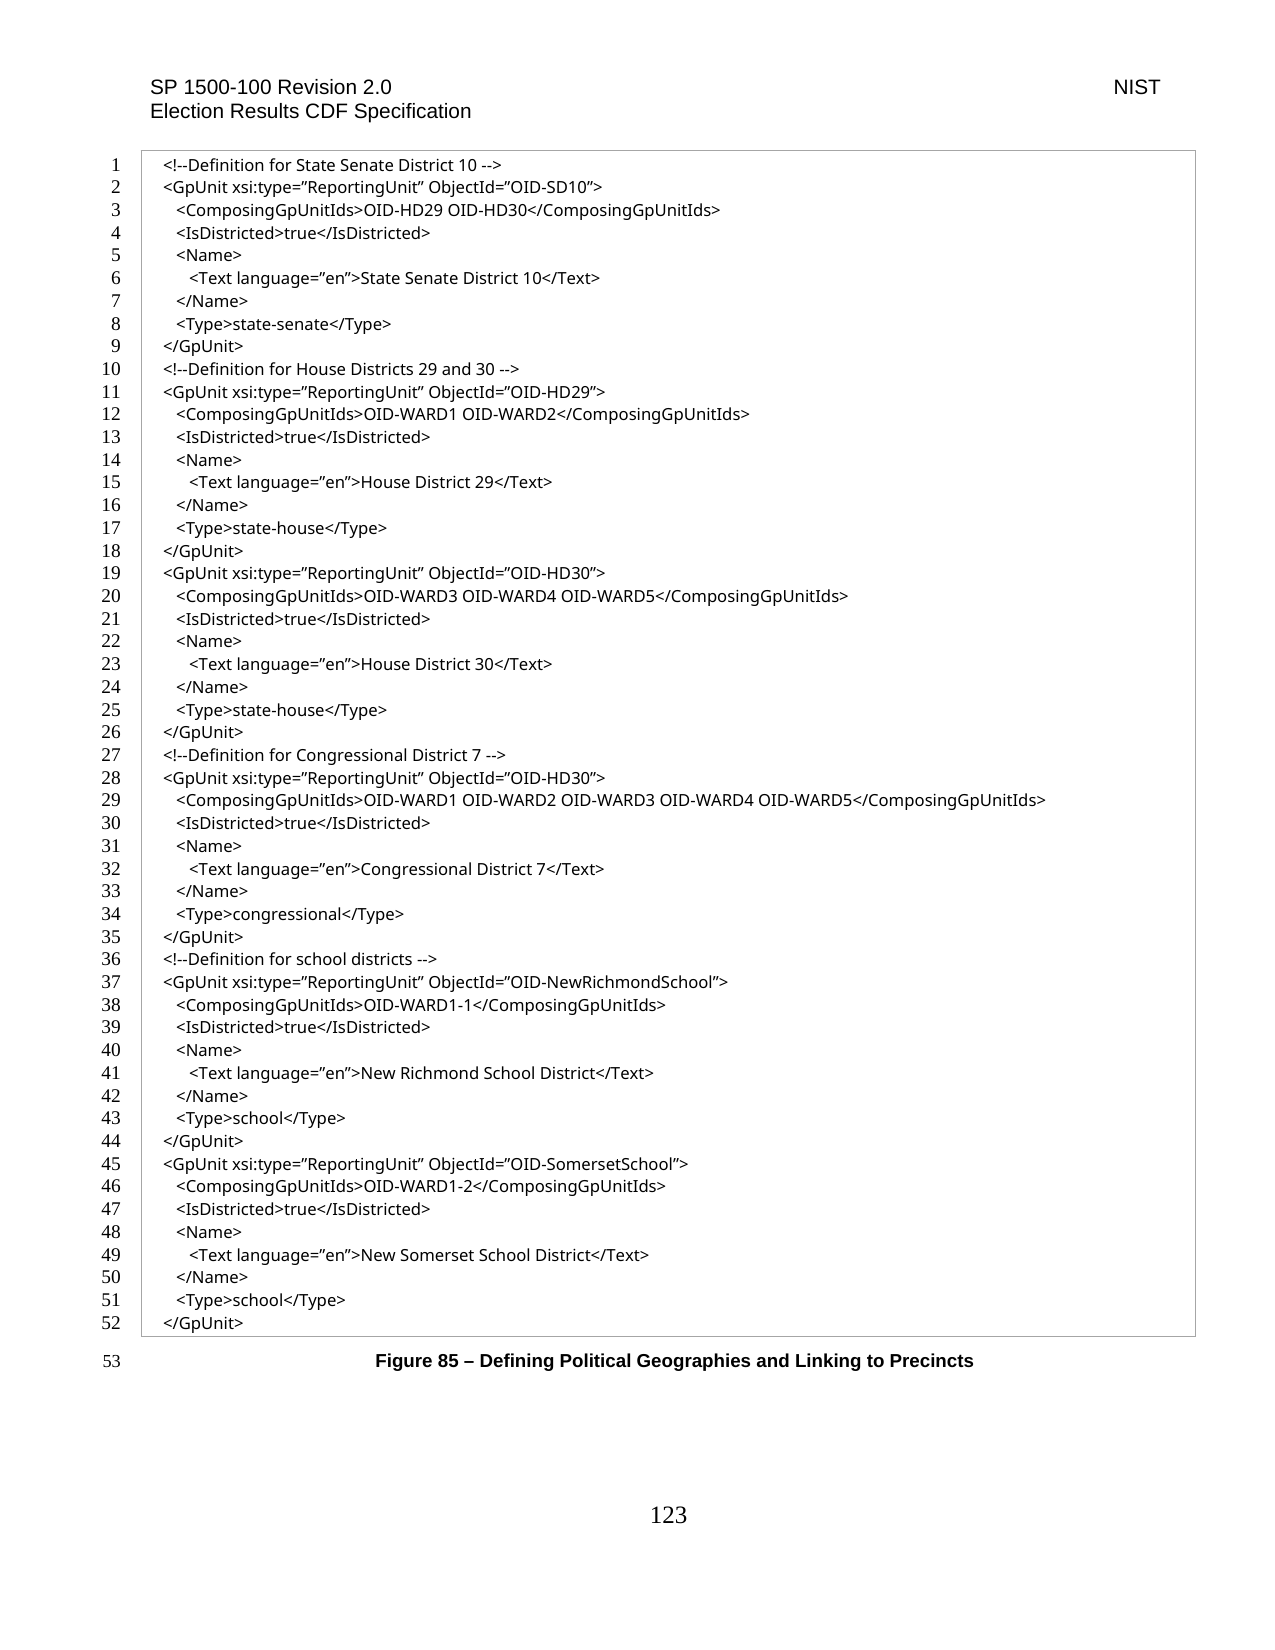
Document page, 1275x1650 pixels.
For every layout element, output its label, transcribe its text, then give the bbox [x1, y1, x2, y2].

text </GpUnit> [150, 335, 1186, 357]
text <GpUnit xsi:type=”ReportingUnit” ObjectId=”OID-SomersetSchool”> [150, 1152, 1186, 1175]
text <!--Definition for Congressional District 7 --> [150, 743, 1186, 766]
text <Name> [150, 448, 1186, 471]
text <Text language=”en”>House District 30</Text> [150, 653, 1186, 675]
text <GpUnit xsi:type=”ReportingUnit” ObjectId=”OID-HD29”> [150, 380, 1186, 403]
text <Type>state-house</Type> [150, 516, 1186, 539]
text <Type>school</Type> [150, 1107, 1186, 1129]
text <IsDistricted>true</IsDistricted> [150, 221, 1186, 244]
text <IsDistricted>true</IsDistricted> [150, 607, 1186, 630]
text <!--Definition for House Districts 29 and 30 --> [150, 357, 1186, 380]
text </Name> [150, 1084, 1186, 1107]
text Figure 85 – Defining Political Geographies and Linking to Precincts [150, 1349, 1186, 1371]
text <Text language=”en”>Congressional District 7</Text> [150, 857, 1186, 880]
text <Text language=”en”>New Richmond School District</Text> [150, 1061, 1186, 1084]
text <IsDistricted>true</IsDistricted> [150, 812, 1186, 834]
text <Type>congressional</Type> [150, 902, 1186, 925]
text </Name> [150, 675, 1186, 698]
text <GpUnit xsi:type=”ReportingUnit” ObjectId=”OID-NewRichmondSchool”> [150, 971, 1186, 993]
text <Name> [150, 1220, 1186, 1243]
text <!--Definition for school districts --> [150, 948, 1186, 971]
text <Name> [150, 834, 1186, 857]
text <IsDistricted>true</IsDistricted> [150, 426, 1186, 448]
text <GpUnit xsi:type=”ReportingUnit” ObjectId=”OID-SD10”> [150, 176, 1186, 198]
text <IsDistricted>true</IsDistricted> [150, 1198, 1186, 1220]
text </Name> [150, 494, 1186, 516]
text <Type>school</Type> [150, 1288, 1186, 1308]
text <GpUnit xsi:type=”ReportingUnit” ObjectId=”OID-HD30”> [150, 562, 1186, 584]
text </GpUnit> [150, 539, 1186, 562]
text </Name> [150, 1266, 1186, 1288]
text <IsDistricted>true</IsDistricted> [150, 1016, 1186, 1039]
text <ComposingGpUnitIds>OID-HD29 OID-HD30</ComposingGpUnitIds> [150, 198, 1186, 221]
text </GpUnit> [142, 1308, 1195, 1336]
text <Type>state-senate</Type> [150, 312, 1186, 335]
text <GpUnit xsi:type=”ReportingUnit” ObjectId=”OID-HD30”> [150, 766, 1186, 789]
text <ComposingGpUnitIds>OID-WARD3 OID-WARD4 OID-WARD5</ComposingGpUnitIds> [150, 584, 1186, 607]
text <Text language=”en”>State Senate District 10</Text> [150, 267, 1186, 289]
text <ComposingGpUnitIds>OID-WARD1 OID-WARD2 OID-WARD3 OID-WARD4 OID-WARD5</ComposingGpUnitIds> [150, 789, 1186, 812]
text <Type>state-house</Type> [150, 698, 1186, 721]
text <Name> [150, 244, 1186, 267]
text <ComposingGpUnitIds>OID-WARD1-2</ComposingGpUnitIds> [150, 1175, 1186, 1198]
text </Name> [150, 880, 1186, 902]
text </Name> [150, 289, 1186, 312]
text <!--Definition for State Senate District 10 --> [142, 151, 1195, 176]
text <Text language=”en”>House District 29</Text> [150, 471, 1186, 494]
text </GpUnit> [150, 1129, 1186, 1152]
text <Name> [150, 630, 1186, 653]
text <ComposingGpUnitIds>OID-WARD1-1</ComposingGpUnitIds> [150, 993, 1186, 1016]
text <Name> [150, 1039, 1186, 1061]
text <ComposingGpUnitIds>OID-WARD1 OID-WARD2</ComposingGpUnitIds> [150, 403, 1186, 426]
text </GpUnit> [150, 721, 1186, 743]
text <Text language=”en”>New Somerset School District</Text> [150, 1243, 1186, 1266]
text </GpUnit> [150, 925, 1186, 948]
